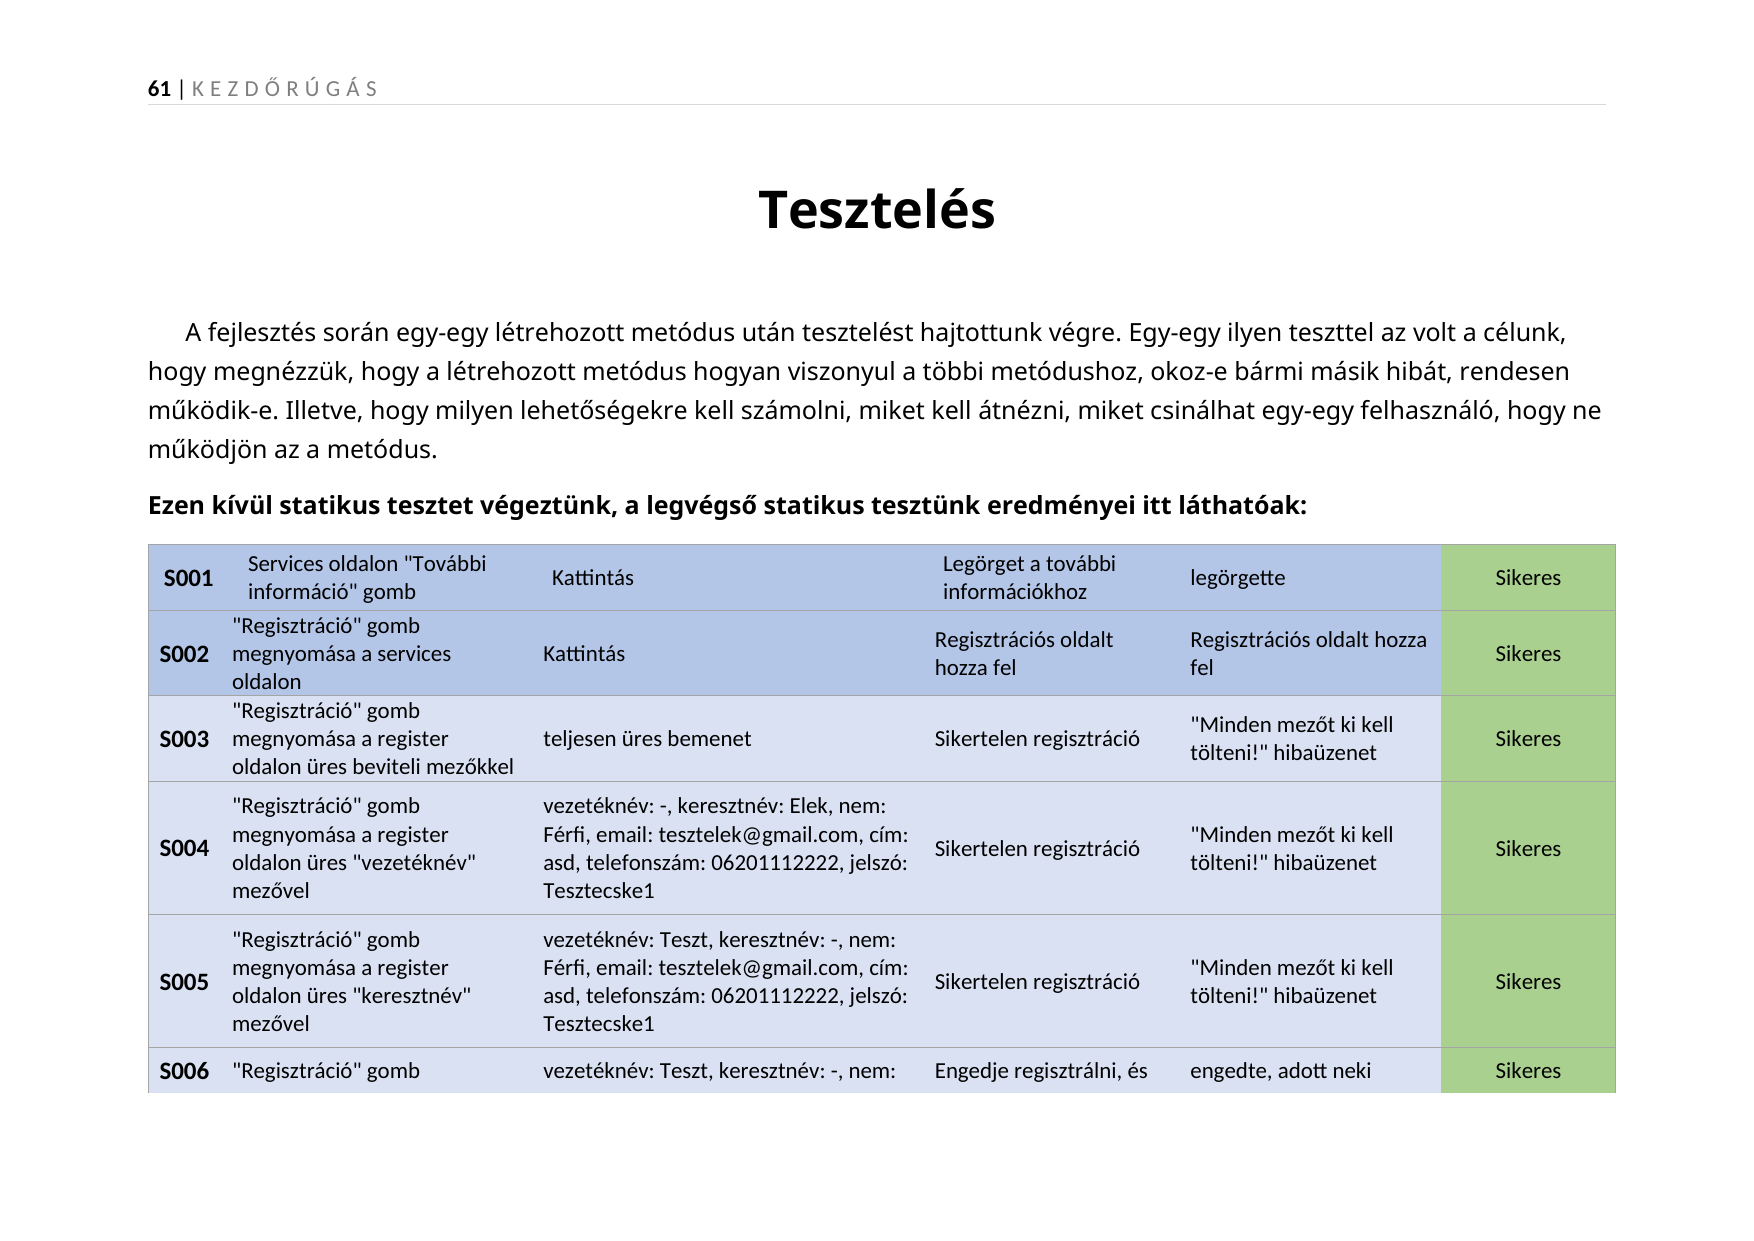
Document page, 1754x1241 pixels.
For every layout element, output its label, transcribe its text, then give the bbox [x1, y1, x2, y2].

table_cell S004 [149, 782, 221, 914]
table_cell Sikertelen regisztráció [923, 915, 1179, 1047]
table_header Services oldalon "További információ" gomb [229, 545, 541, 610]
table_cell "Regisztráció" gomb megnyomása a register oldalon üres beviteli mezőkkel [221, 696, 532, 781]
text A fejlesztés során egy-egy létrehozott metódus után tesztelést hajtottunk végre. Egy-egy ilyen teszttel az volt a célunk, hogy megnézzük, hogy a létrehozott metódus hogyan viszonyul a többi metódushoz, okoz-e bármi másik hibát, rendesen működik-e. Illetve, hogy milyen lehetőségekre kell számolni, miket kell átnézni, miket csinálhat egy-egy felhasználó, hogy ne működjön az a metódus. [148, 314, 1606, 466]
table_header S001 [149, 545, 229, 610]
table_header Kattintás [541, 545, 932, 610]
table_cell "Minden mezőt ki kell tölteni!" hibaüzenet [1179, 782, 1441, 914]
table_cell Sikeres [1441, 1048, 1615, 1093]
table_cell Sikeres [1441, 696, 1615, 781]
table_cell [923, 1048, 1179, 1093]
table_cell "Minden mezőt ki kell tölteni!" hibaüzenet [1179, 915, 1441, 1047]
subtitle Tesztelés [148, 173, 1606, 243]
table_header Sikeres [1441, 545, 1615, 610]
table_cell Sikeres [1441, 915, 1615, 1047]
table_cell Sikeres [1441, 611, 1615, 695]
table_cell "Regisztráció" gomb megnyomása a services oldalon [221, 611, 532, 695]
table_cell S006 [149, 1048, 221, 1093]
table_header legörgette [1179, 545, 1441, 610]
table_cell teljesen üres bemenet [532, 696, 923, 781]
table_cell S005 [149, 915, 221, 1047]
table_cell "Regisztráció" gomb megnyomása a register oldalon üres "keresztnév" mezővel [221, 915, 532, 1047]
table_cell Regisztrációs oldalt hozza fel [923, 611, 1179, 695]
text Ezen kívül statikus tesztet végeztünk, a legvégső statikus tesztünk eredményei itt láthatóak: [148, 488, 1606, 522]
table_cell Sikeres [1441, 782, 1615, 914]
table_cell Kattintás [532, 611, 923, 695]
table_cell vezetéknév: -, keresztnév: Elek, nem: Férfi, email: tesztelek@gmail.com, cím: asd, telefonszám: 06201112222, jelszó: Tesztecske1 [532, 782, 923, 914]
table_cell Sikertelen regisztráció [923, 696, 1179, 781]
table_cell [532, 1048, 923, 1093]
table_cell S003 [149, 696, 221, 781]
table_cell Regisztrációs oldalt hozza fel [1179, 611, 1441, 695]
table_cell Sikertelen regisztráció [923, 782, 1179, 914]
table_cell vezetéknév: Teszt, keresztnév: -, nem: Férfi, email: tesztelek@gmail.com, cím: asd, telefonszám: 06201112222, jelszó: Tesztecske1 [532, 915, 923, 1047]
table_header Legörget a további információkhoz [932, 545, 1179, 610]
table_cell engedte, adott neki [1179, 1048, 1441, 1093]
table_cell "Regisztráció" gomb megnyomása a register oldalon üres "vezetéknév" mezővel [221, 782, 532, 914]
table_cell "Minden mezőt ki kell tölteni!" hibaüzenet [1179, 696, 1441, 781]
table_cell S002 [149, 611, 221, 695]
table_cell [221, 1048, 532, 1093]
